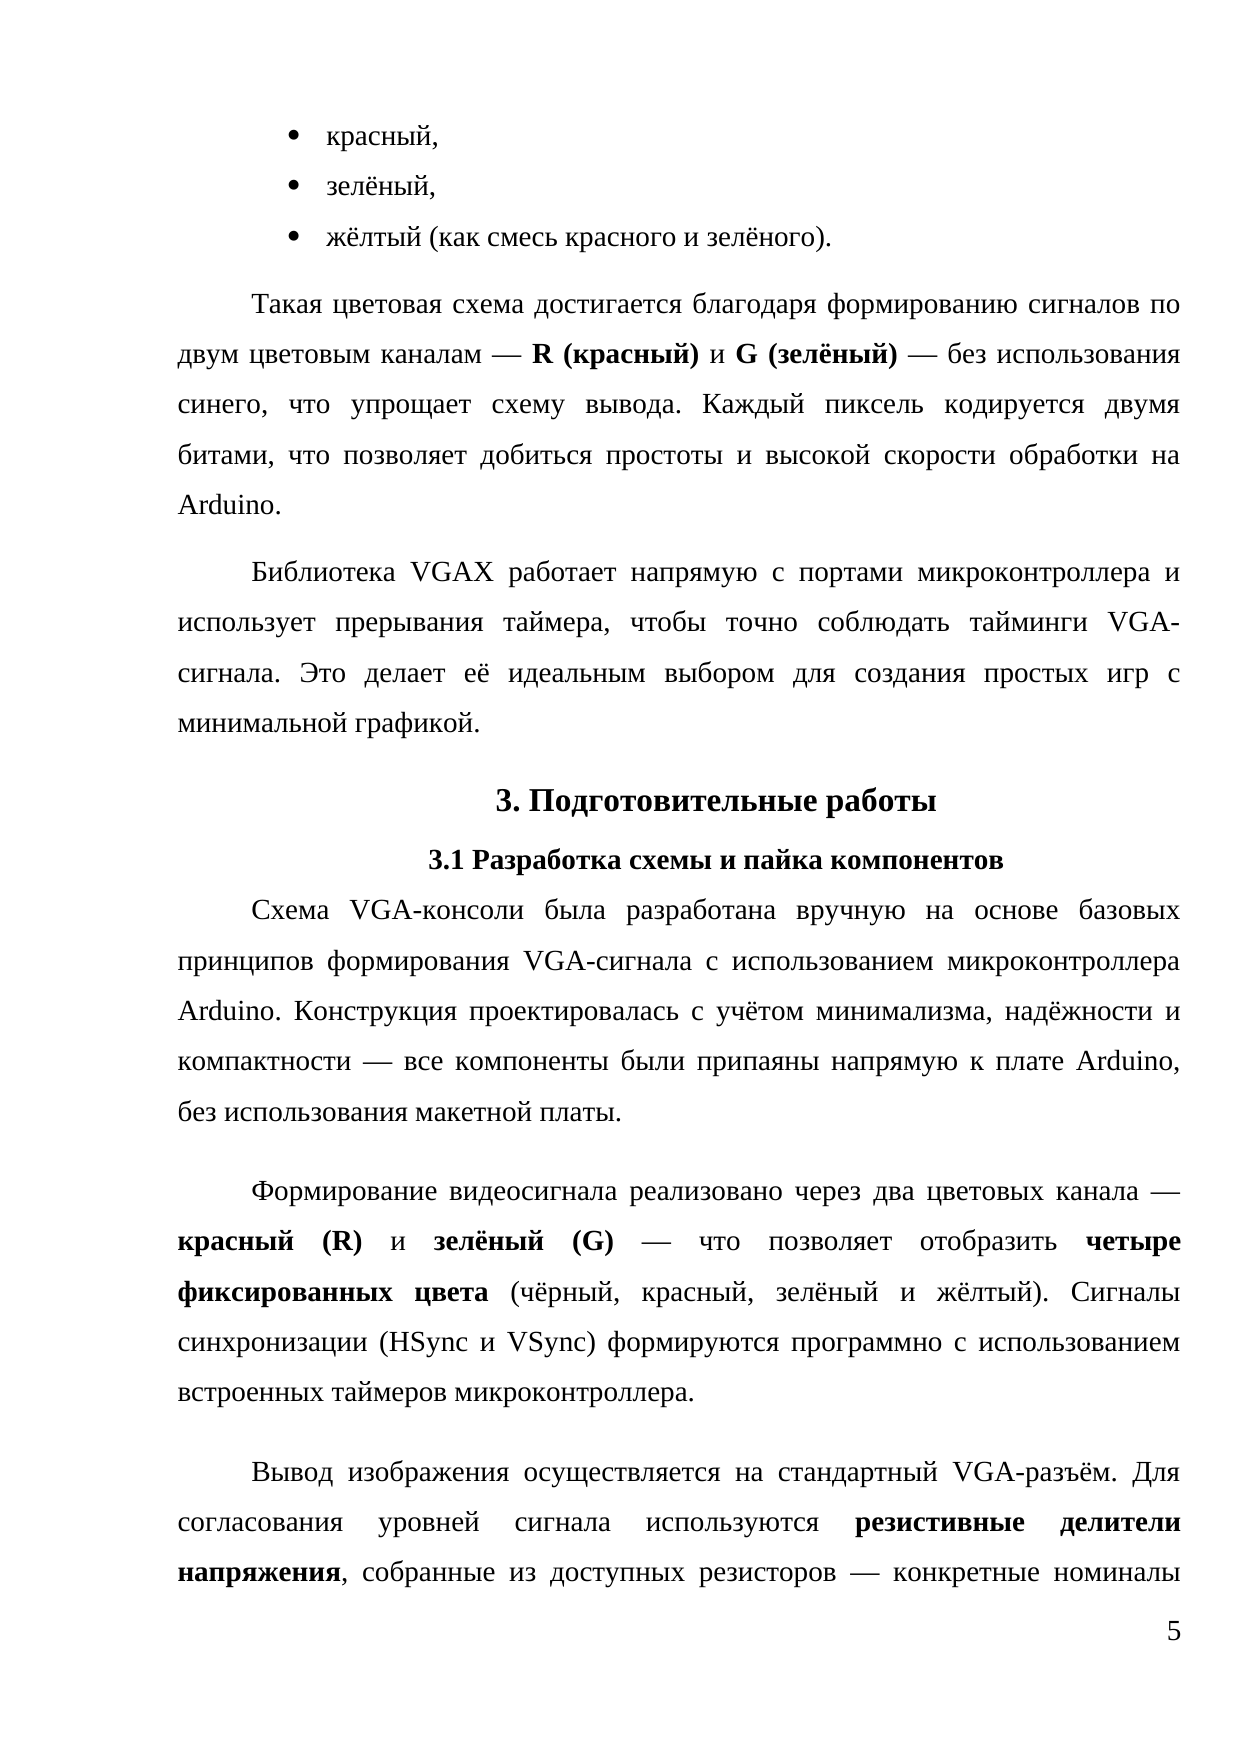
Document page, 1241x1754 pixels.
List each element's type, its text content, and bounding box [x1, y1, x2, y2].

list жёлтый (как смесь красного и зелёного). [288, 219, 1181, 253]
text Библиотека VGAX работает напрямую с портами микроконтроллера и использует прерывания таймера, чтобы точно соблюдать тайминги VGA-сигнала. Это делает её идеальным выбором для создания простых игр с минимальной графикой. [177, 554, 1181, 739]
list красный, [288, 118, 1181, 152]
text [177, 1454, 1181, 1588]
text Такая цветовая схема достигается благодаря формированию сигналов по двум цветовым каналам — R (красный) и G (зелёный) — без использования синего, что упрощает схему вывода. Каждый пиксель кодируется двумя битами, что позволяет добиться простоты и высокой скорости обработки на Arduino. [177, 286, 1181, 521]
text Схема VGA-консоли была разработана вручную на основе базовых принципов формирования VGA-сигнала с использованием микроконтроллера Arduino. Конструкция проектировалась с учётом минимализма, надёжности и компактности — все компоненты были припаяны напрямую к плате Arduino, без использования макетной платы. [177, 892, 1181, 1127]
subtitle 3. Подготовительные работы [177, 781, 1181, 819]
list зелёный, [288, 168, 1181, 202]
subtitle 3.1 Разработка схемы и пайка компонентов [177, 842, 1181, 876]
text Формирование видеосигнала реализовано через два цветовых канала — красный (R) и зелёный (G) — что позволяет отобразить четыре фиксированных цвета (чёрный, красный, зелёный и жёлтый). Сигналы синхронизации (HSync и VSync) формируются программно с использованием встроенных таймеров микроконтроллера. [177, 1173, 1181, 1408]
